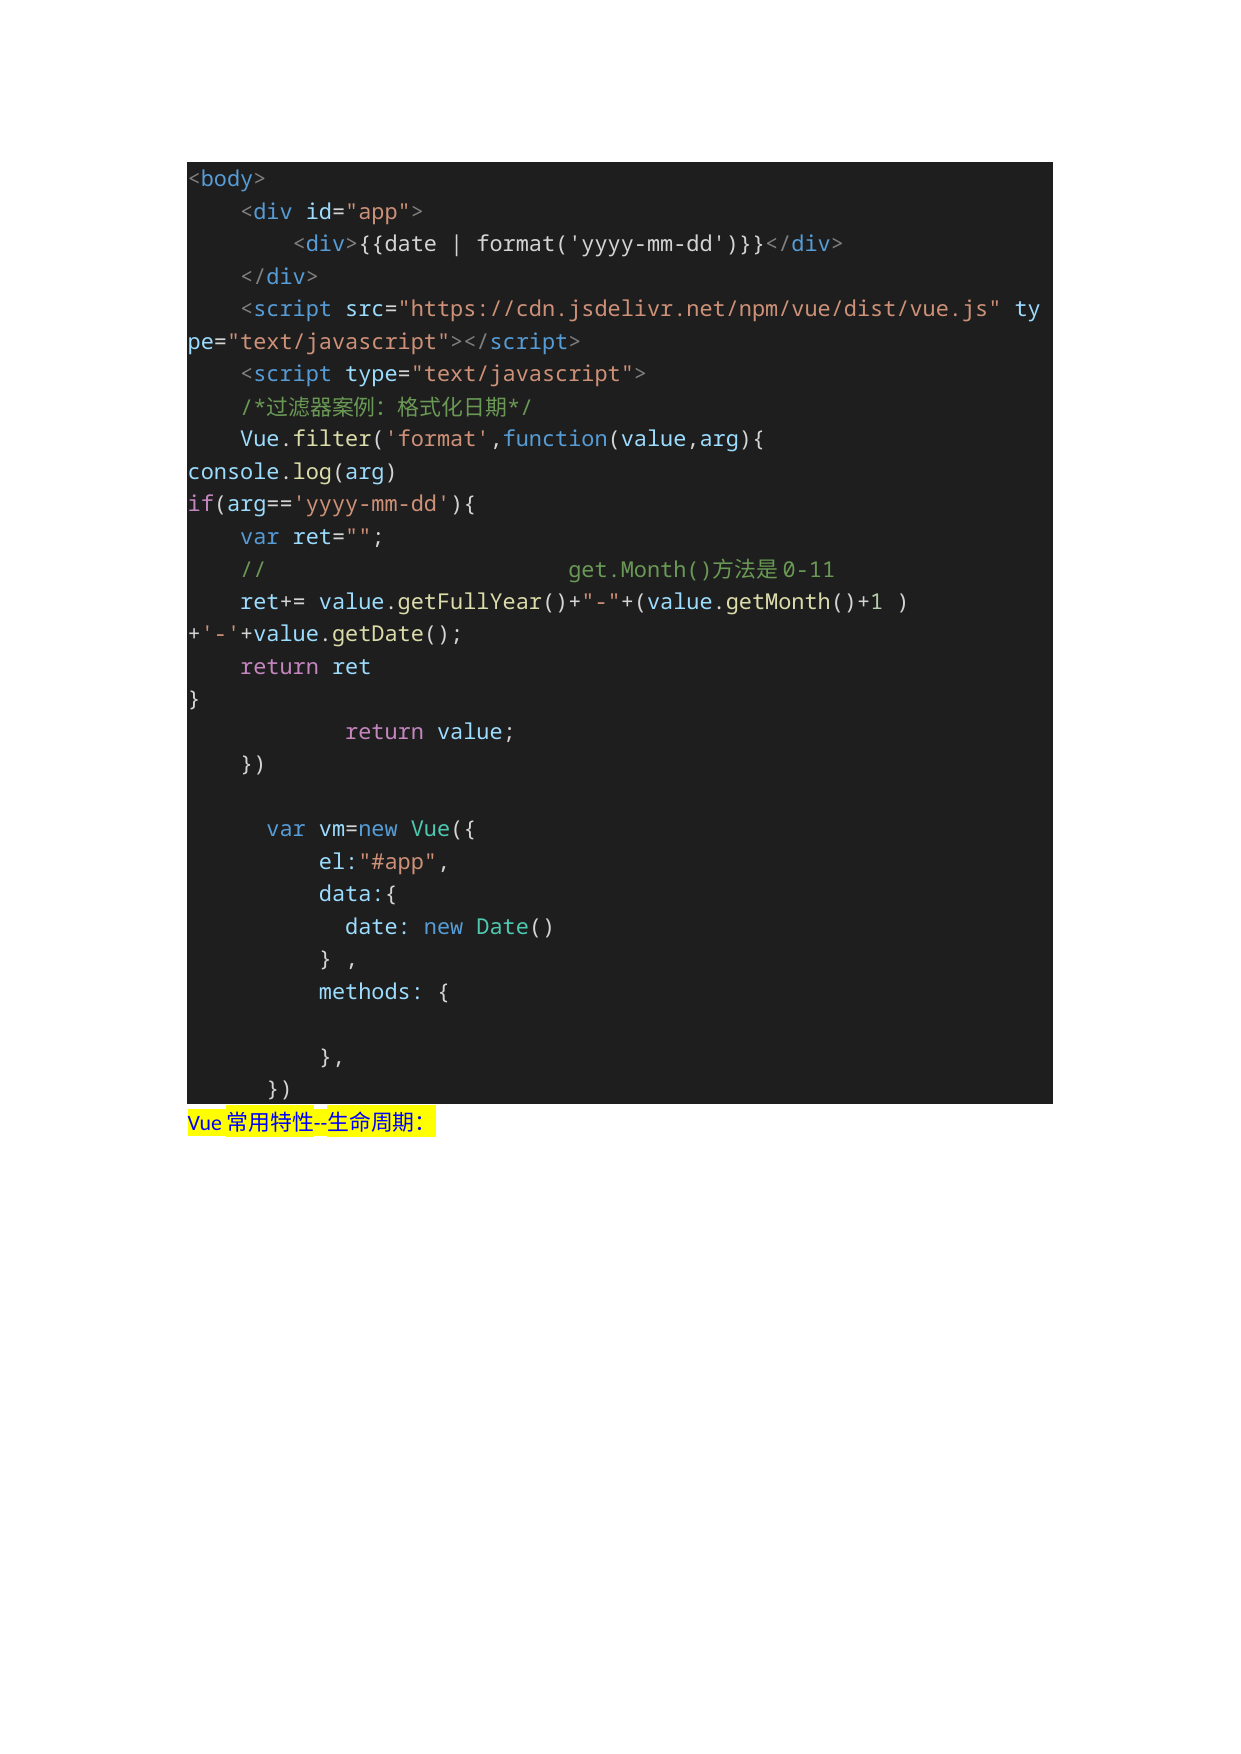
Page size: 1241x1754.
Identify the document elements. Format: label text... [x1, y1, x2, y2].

text }) [187, 1072, 1053, 1104]
text ret+= value.getFullYear()+"-"+(value.getMonth()+1 )+'-'+value.getDate(); [187, 584, 1053, 649]
text <body> [187, 162, 1053, 194]
text </div> [187, 259, 1053, 292]
text Vue.filter('format',function(value,arg){ [187, 422, 1053, 454]
text date: new Date() [187, 909, 1053, 942]
text el:"#app", [187, 844, 1053, 877]
text <script src="https://cdn.jsdelivr.net/npm/vue/dist/vue.js" type="text/javascript"></script> [187, 292, 1053, 357]
text }, [187, 1039, 1053, 1072]
text } [187, 682, 1053, 714]
text /*过滤器案例：格式化日期*/ [187, 389, 1053, 422]
text } , [187, 942, 1053, 974]
text var ret=""; [187, 519, 1053, 552]
text return value; [187, 714, 1053, 747]
text }) [187, 747, 1053, 779]
text var vm=new Vue({ [187, 812, 1053, 844]
text data:{ [187, 877, 1053, 909]
list Vue常用特性--生命周期： [187, 1104, 1053, 1137]
text <div id="app"> [187, 194, 1053, 227]
text // get.Month()方法是0-11 [782, 552, 1053, 584]
text <script type="text/javascript"> [187, 357, 1053, 389]
text console.log(arg) [187, 454, 1053, 487]
text <div>{{date | format('yyyy-mm-dd')}}</div> [187, 227, 1053, 259]
text methods: { [187, 974, 1053, 1007]
text return ret [187, 649, 1053, 682]
text if(arg=='yyyy-mm-dd'){ [187, 487, 1053, 519]
